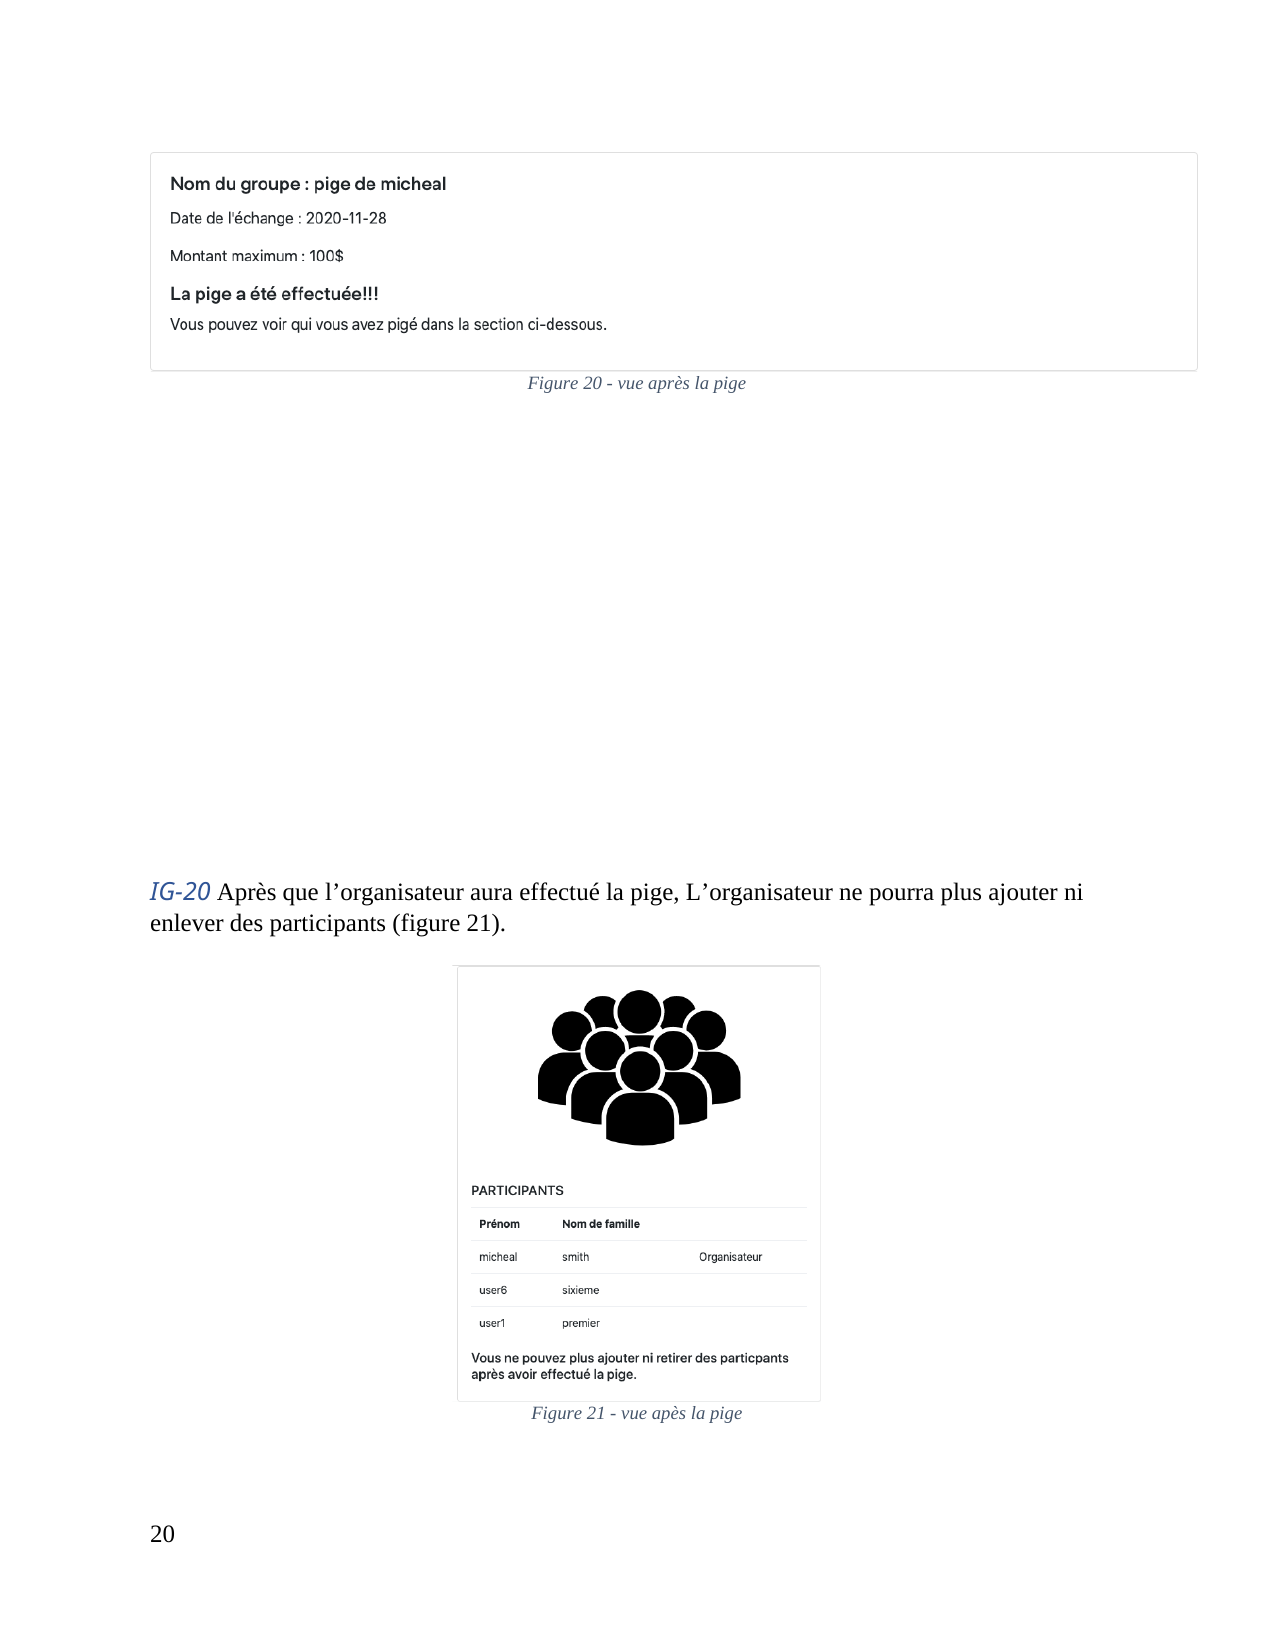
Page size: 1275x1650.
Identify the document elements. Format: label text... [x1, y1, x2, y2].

text Figure 20 - vue après la pige [150, 372, 1125, 393]
text IG-20 Après que l’organisateur aura effectué la pige, L’organisateur ne pourra plus ajouter ni enlever des participants (figure 21). [150, 874, 1125, 937]
picture [150, 150, 1202, 372]
picture [452, 965, 823, 1402]
text Figure 21 - vue apès la pige [150, 1402, 1125, 1423]
